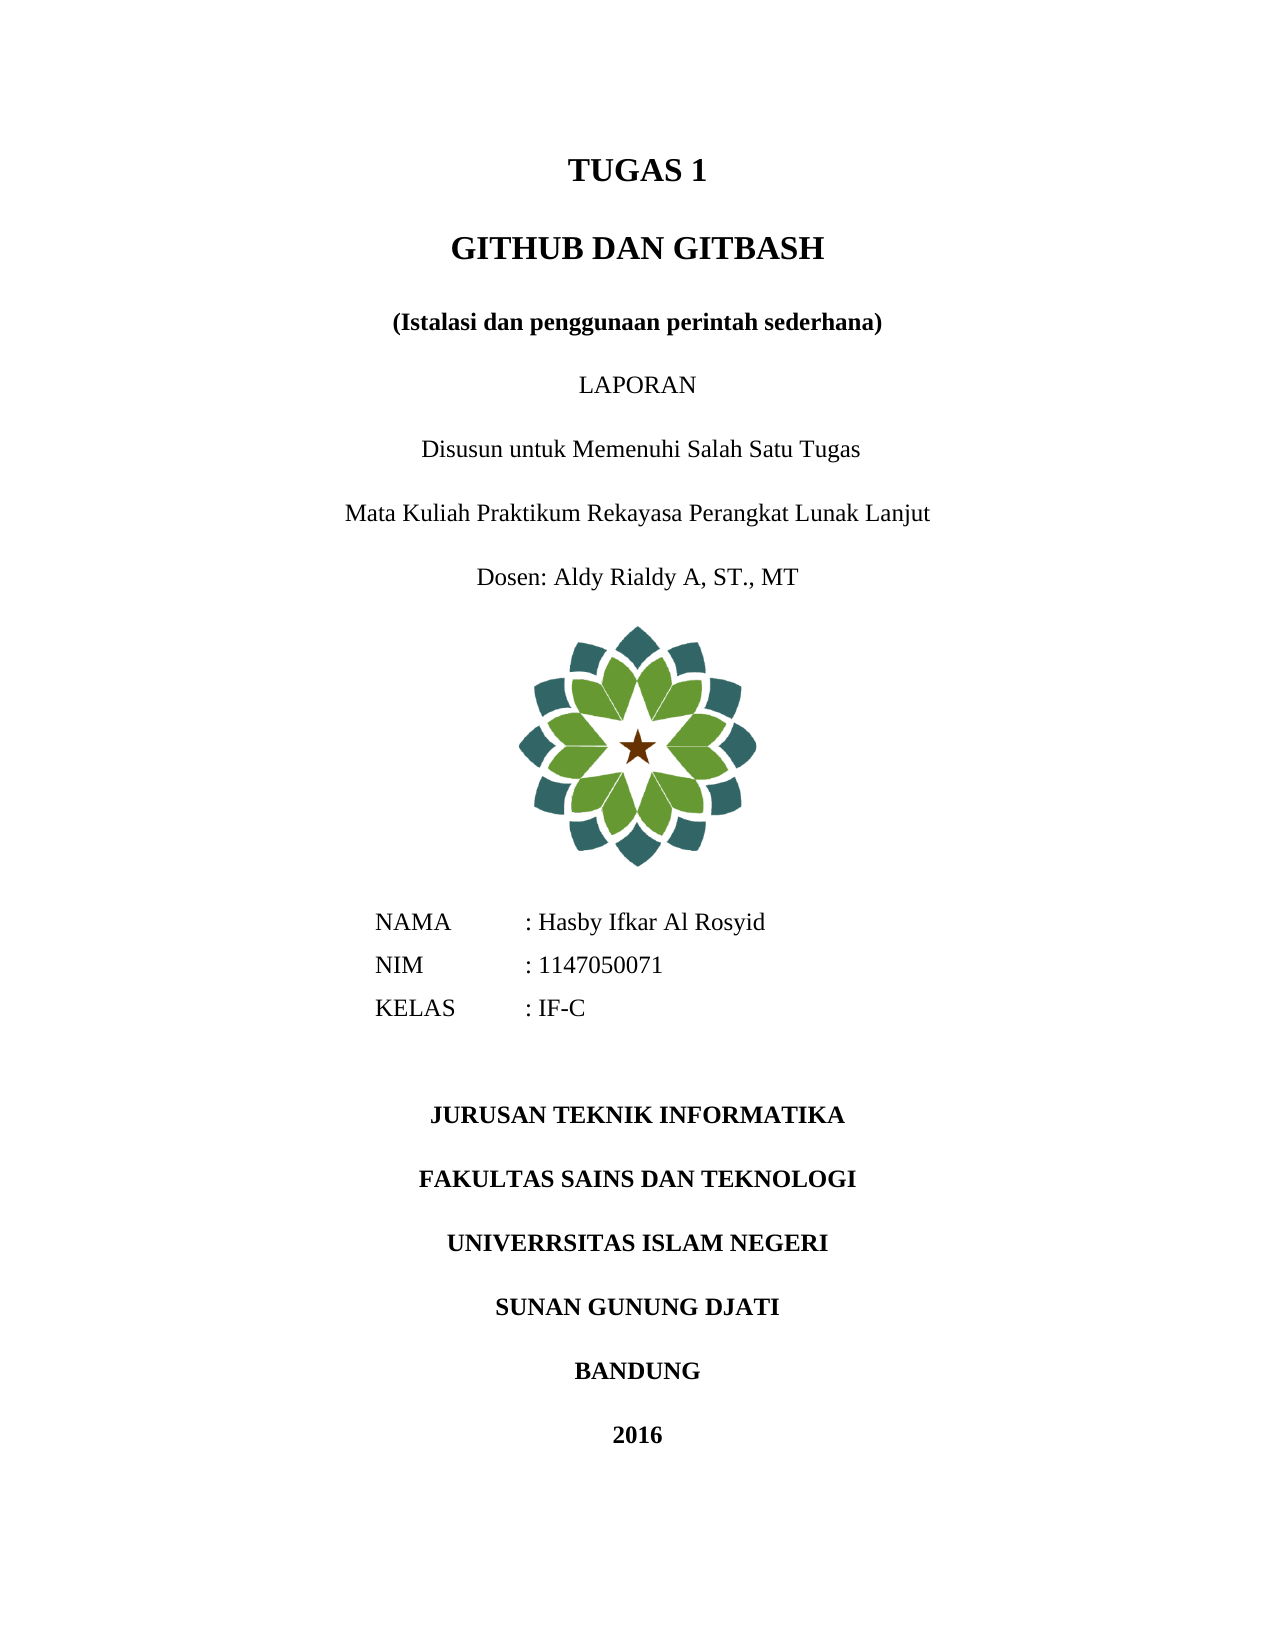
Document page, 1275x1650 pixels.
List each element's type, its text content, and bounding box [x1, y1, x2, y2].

text BANDUNG [150, 1356, 1125, 1385]
picture [518, 626, 757, 873]
text Dosen: Aldy Rialdy A, ST., MT [150, 562, 1125, 591]
text KELAS : IF-C [300, 993, 1125, 1022]
text NAMA : Hasby Ifkar Al Rosyid [300, 907, 1125, 936]
text Mata Kuliah Praktikum Rekayasa Perangkat Lunak Lanjut [150, 498, 1125, 527]
text UNIVERRSITAS ISLAM NEGERI [150, 1228, 1125, 1257]
text GITHUB DAN GITBASH [150, 228, 1125, 267]
text Disusun untuk Memenuhi Salah Satu Tugas [150, 434, 1125, 463]
text JURUSAN TEKNIK INFORMATIKA [150, 1100, 1125, 1129]
text LAPORAN [150, 371, 1125, 399]
text NIM : 1147050071 [300, 950, 1125, 979]
text 2016 [150, 1420, 1125, 1449]
text SUNAN GUNUNG DJATI [150, 1292, 1125, 1321]
text FAKULTAS SAINS DAN TEKNOLOGI [150, 1164, 1125, 1193]
text TUGAS 1 [150, 150, 1125, 188]
text (Istalasi dan penggunaan perintah sederhana) [150, 307, 1125, 335]
